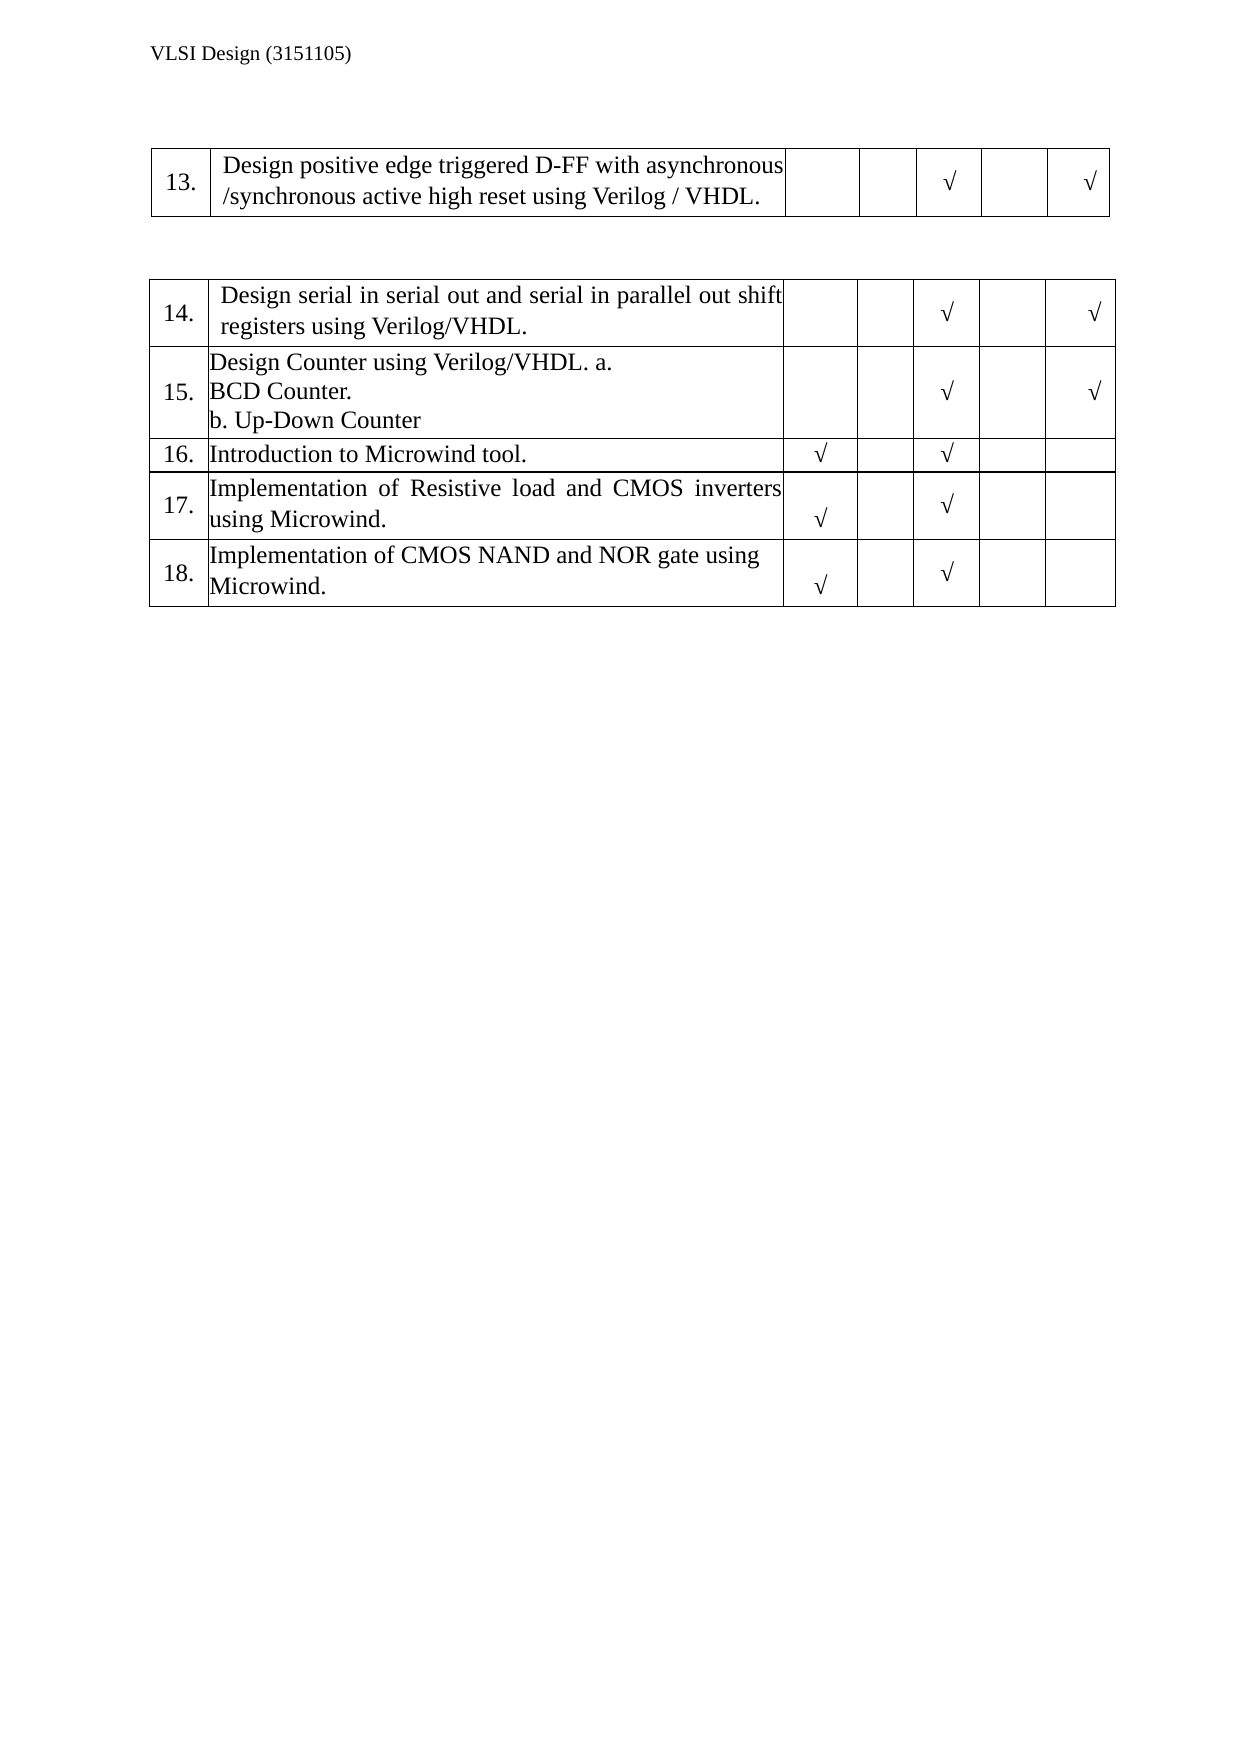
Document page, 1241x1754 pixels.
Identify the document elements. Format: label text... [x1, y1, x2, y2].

table_cell [980, 439, 1045, 471]
table_cell [858, 439, 913, 471]
table_cell [980, 473, 1045, 539]
table_cell √ [914, 540, 979, 606]
table_header √ [1046, 280, 1115, 346]
table_cell [858, 473, 913, 539]
table_header [858, 280, 913, 346]
table_cell 13. [152, 149, 210, 216]
table_cell 18. [150, 540, 208, 606]
table_cell [982, 149, 1047, 216]
table_header [784, 280, 857, 346]
table_cell Design positive edge triggered D-FF with asynchronous /synchronous active high reset using Verilog / VHDL. [211, 149, 785, 216]
table_cell √ [784, 540, 857, 606]
table_cell [784, 347, 857, 437]
table_header Design serial in serial out and serial in parallel out shift registers using Verilog/VHDL. [209, 280, 783, 346]
table_cell √ [1046, 347, 1115, 437]
table_cell Implementation of CMOS NAND and NOR gate using Microwind. [209, 540, 783, 606]
table_cell [980, 540, 1045, 606]
table_cell [1046, 473, 1115, 539]
table_cell [1046, 439, 1115, 471]
table_header 14. [150, 280, 208, 346]
table_cell 17. [150, 473, 208, 539]
table_cell √ [917, 149, 981, 216]
table_cell [980, 347, 1045, 437]
table_cell [858, 540, 913, 606]
table_cell Introduction to Microwind tool. [209, 439, 783, 471]
table_cell [1046, 540, 1115, 606]
table_cell √ [914, 347, 979, 437]
table_cell Implementation of Resistive load and CMOS inverters using Microwind. [209, 473, 783, 539]
table_cell √ [914, 439, 979, 471]
table_header [980, 280, 1045, 346]
table_cell [860, 149, 916, 216]
table_cell [858, 347, 913, 437]
table_cell Design Counter using Verilog/VHDL. a. BCD Counter. b. Up-Down Counter [209, 347, 783, 437]
table_cell √ [784, 439, 857, 471]
table_cell √ [914, 473, 979, 539]
table_cell √ [784, 473, 857, 539]
table_cell 15. [150, 347, 208, 437]
table_cell [786, 149, 859, 216]
table_cell 16. [150, 439, 208, 471]
table_header √ [914, 280, 979, 346]
table_cell √ [1048, 149, 1109, 216]
